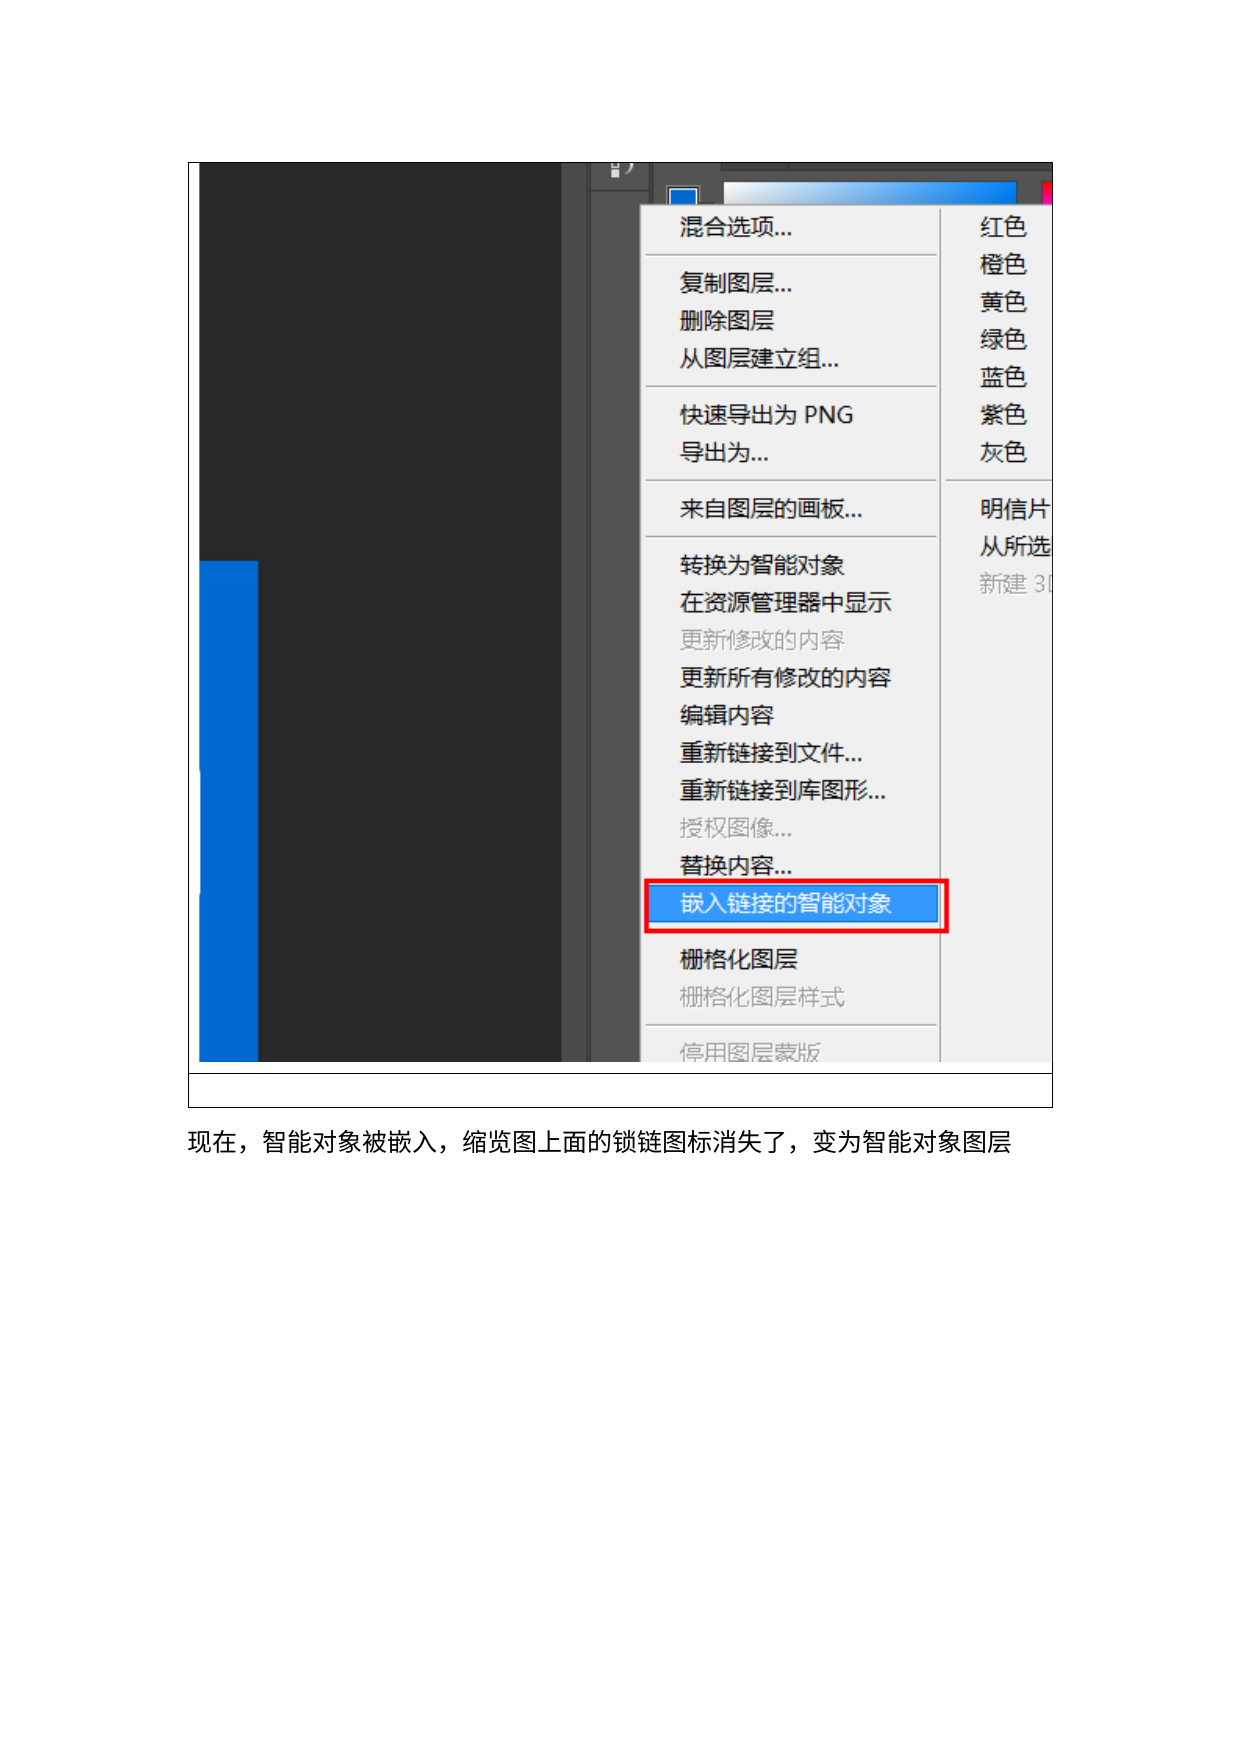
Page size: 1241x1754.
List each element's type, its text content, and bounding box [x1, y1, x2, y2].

text 现在，智能对象被嵌入，缩览图上面的锁链图标消失了，变为智能对象图层 [187, 1108, 1053, 1173]
table_cell [189, 1074, 1052, 1107]
table_header [189, 163, 1052, 1073]
picture [199, 163, 1053, 1062]
